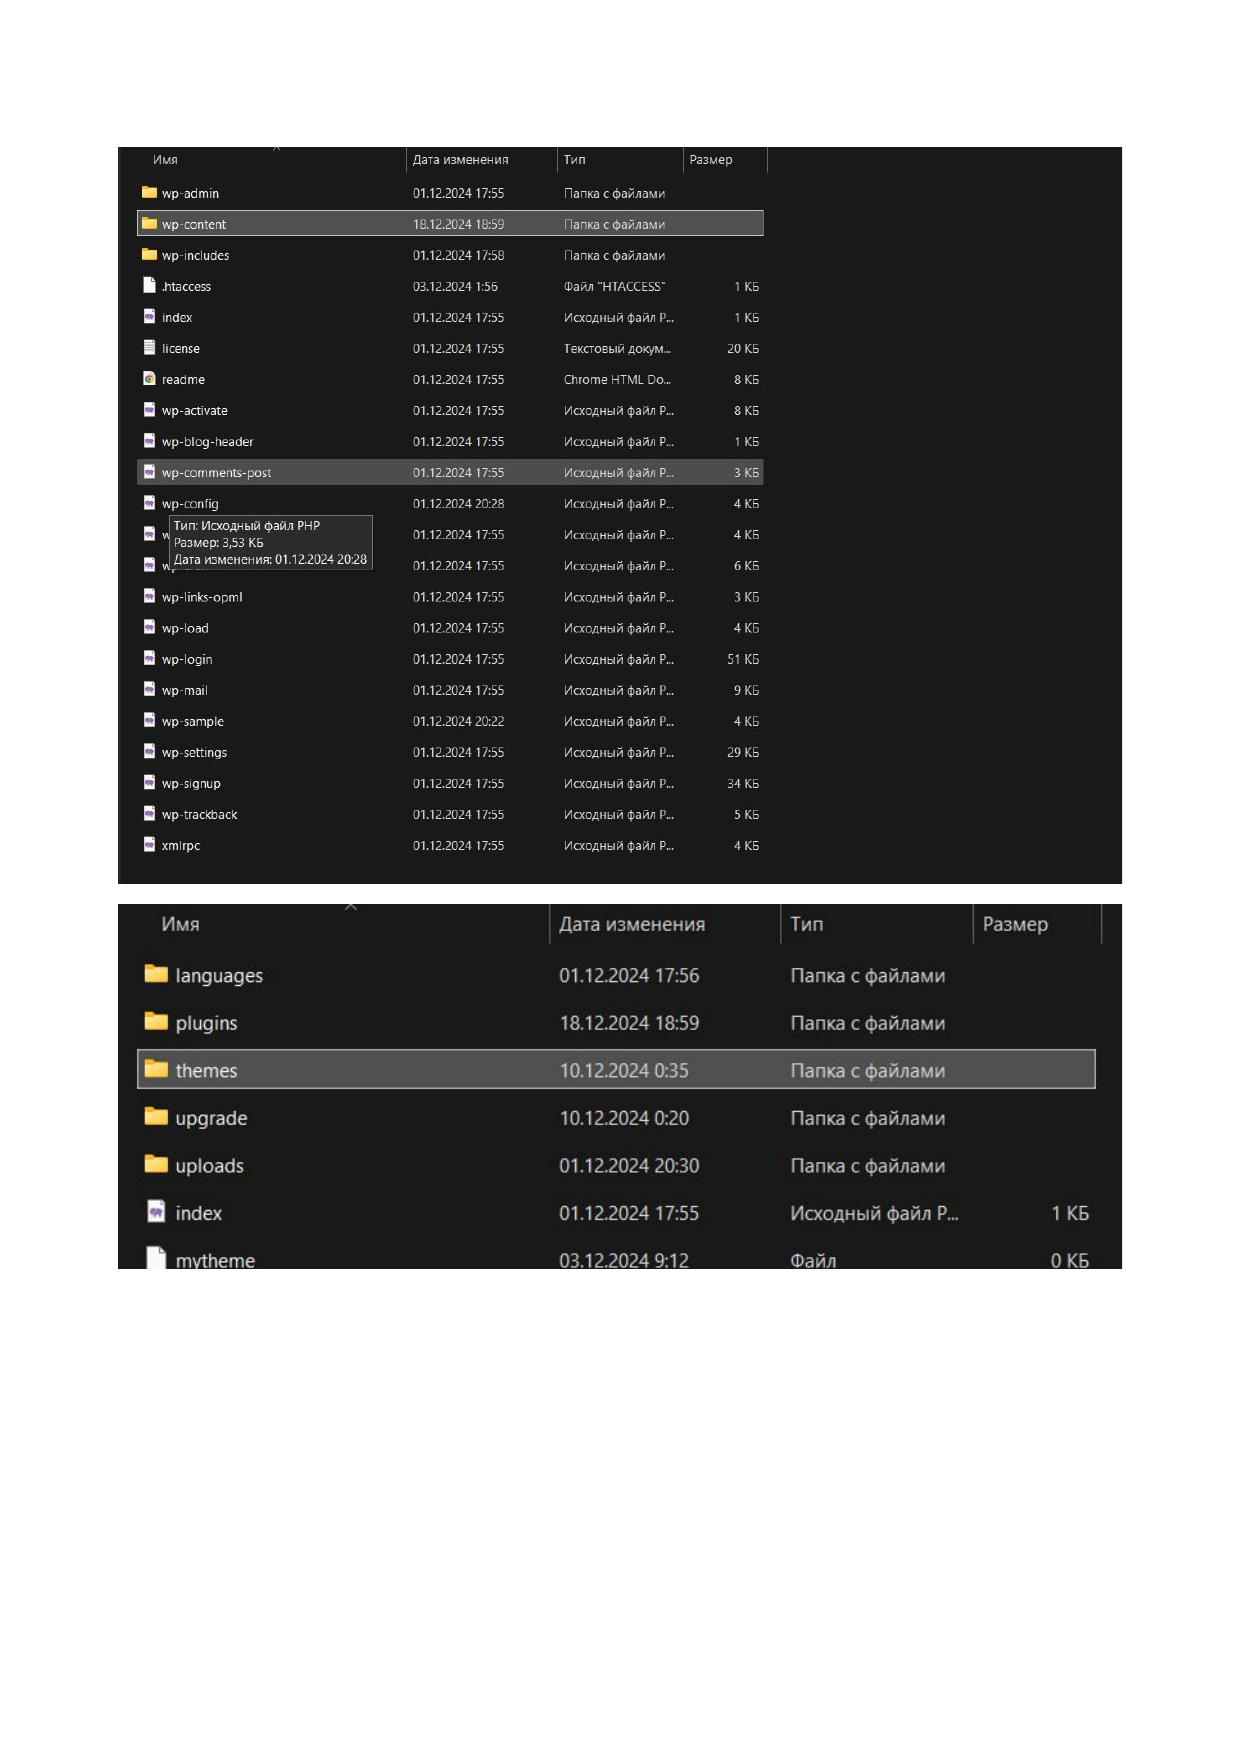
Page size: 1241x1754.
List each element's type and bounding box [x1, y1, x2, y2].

picture [118, 904, 1123, 1269]
picture [118, 147, 1123, 884]
